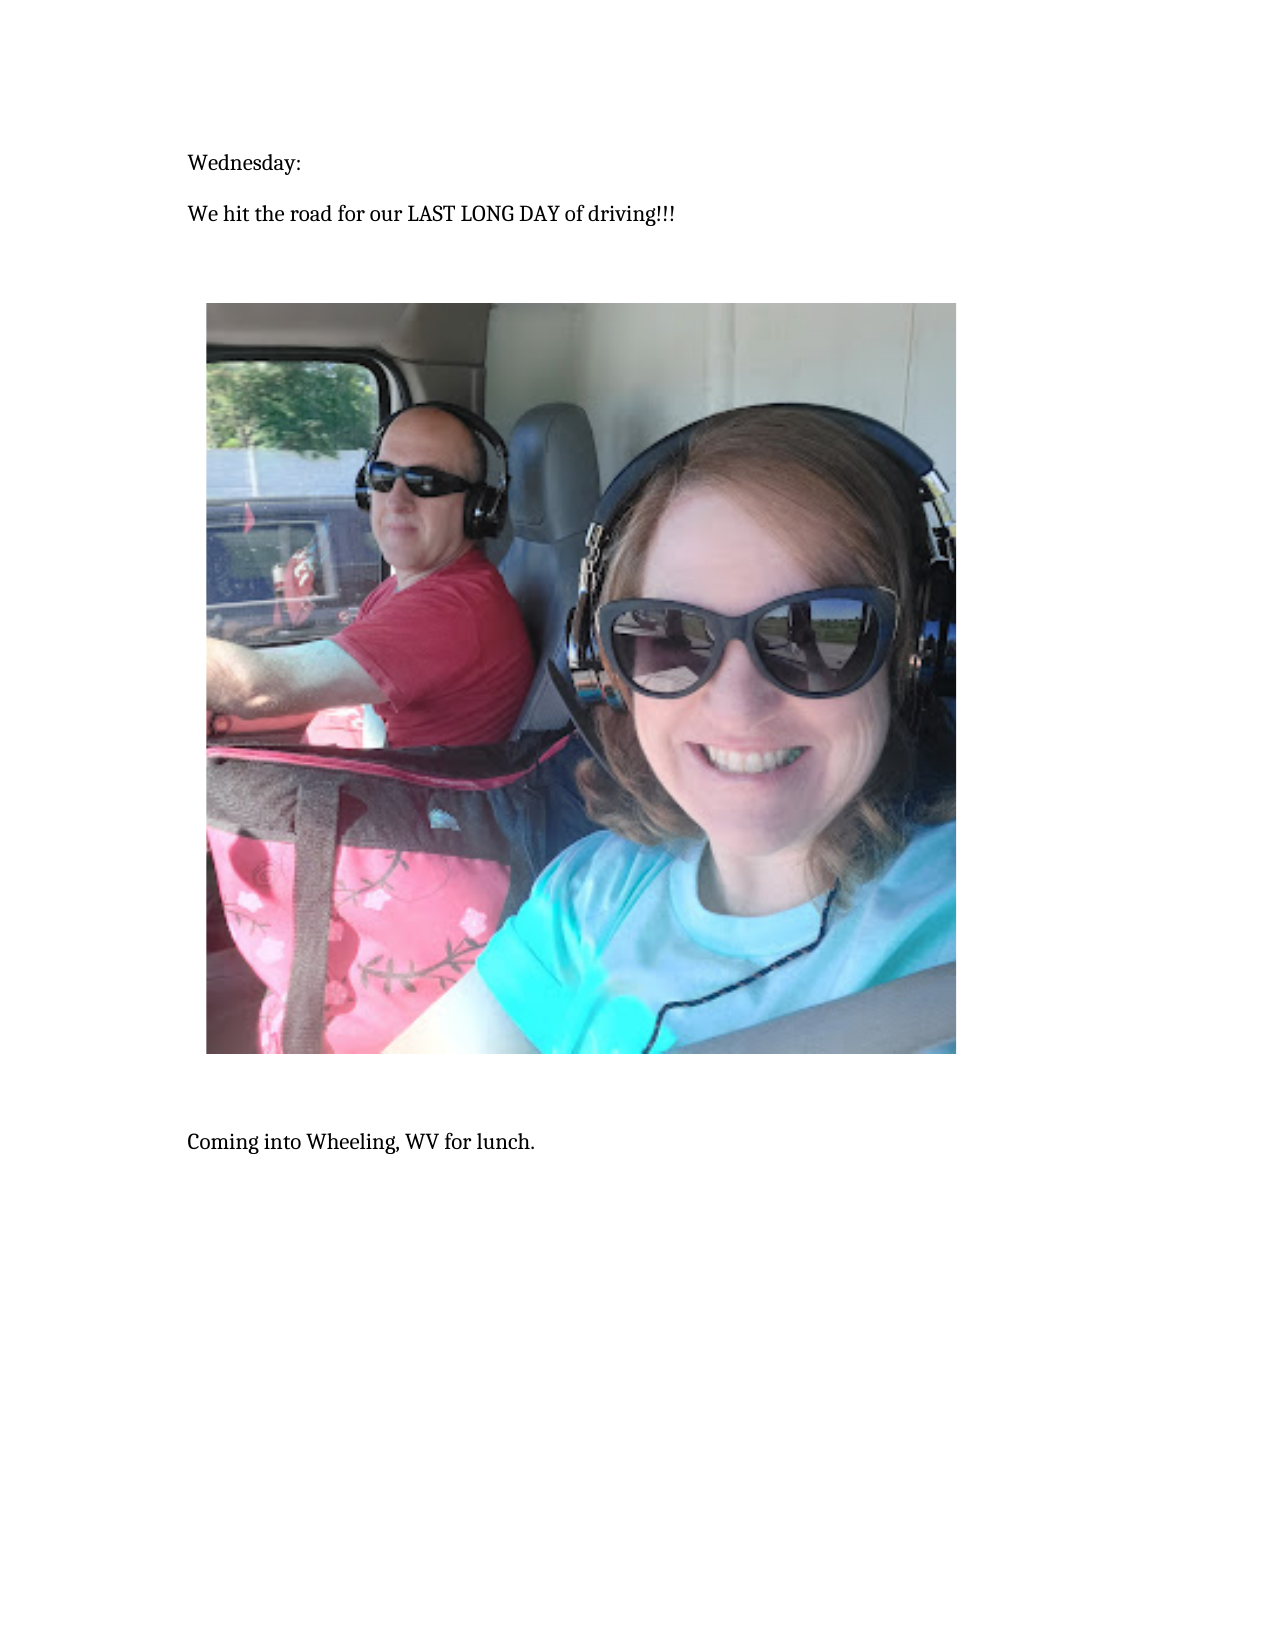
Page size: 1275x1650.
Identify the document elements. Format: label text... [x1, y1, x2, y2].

text Coming into Wheeling, WV for lunch. [187, 1129, 1087, 1155]
text We hit the road for our LAST LONG DAY of driving!!! [187, 201, 1087, 227]
picture [206, 303, 957, 1054]
text Wednesday: [187, 150, 1087, 176]
